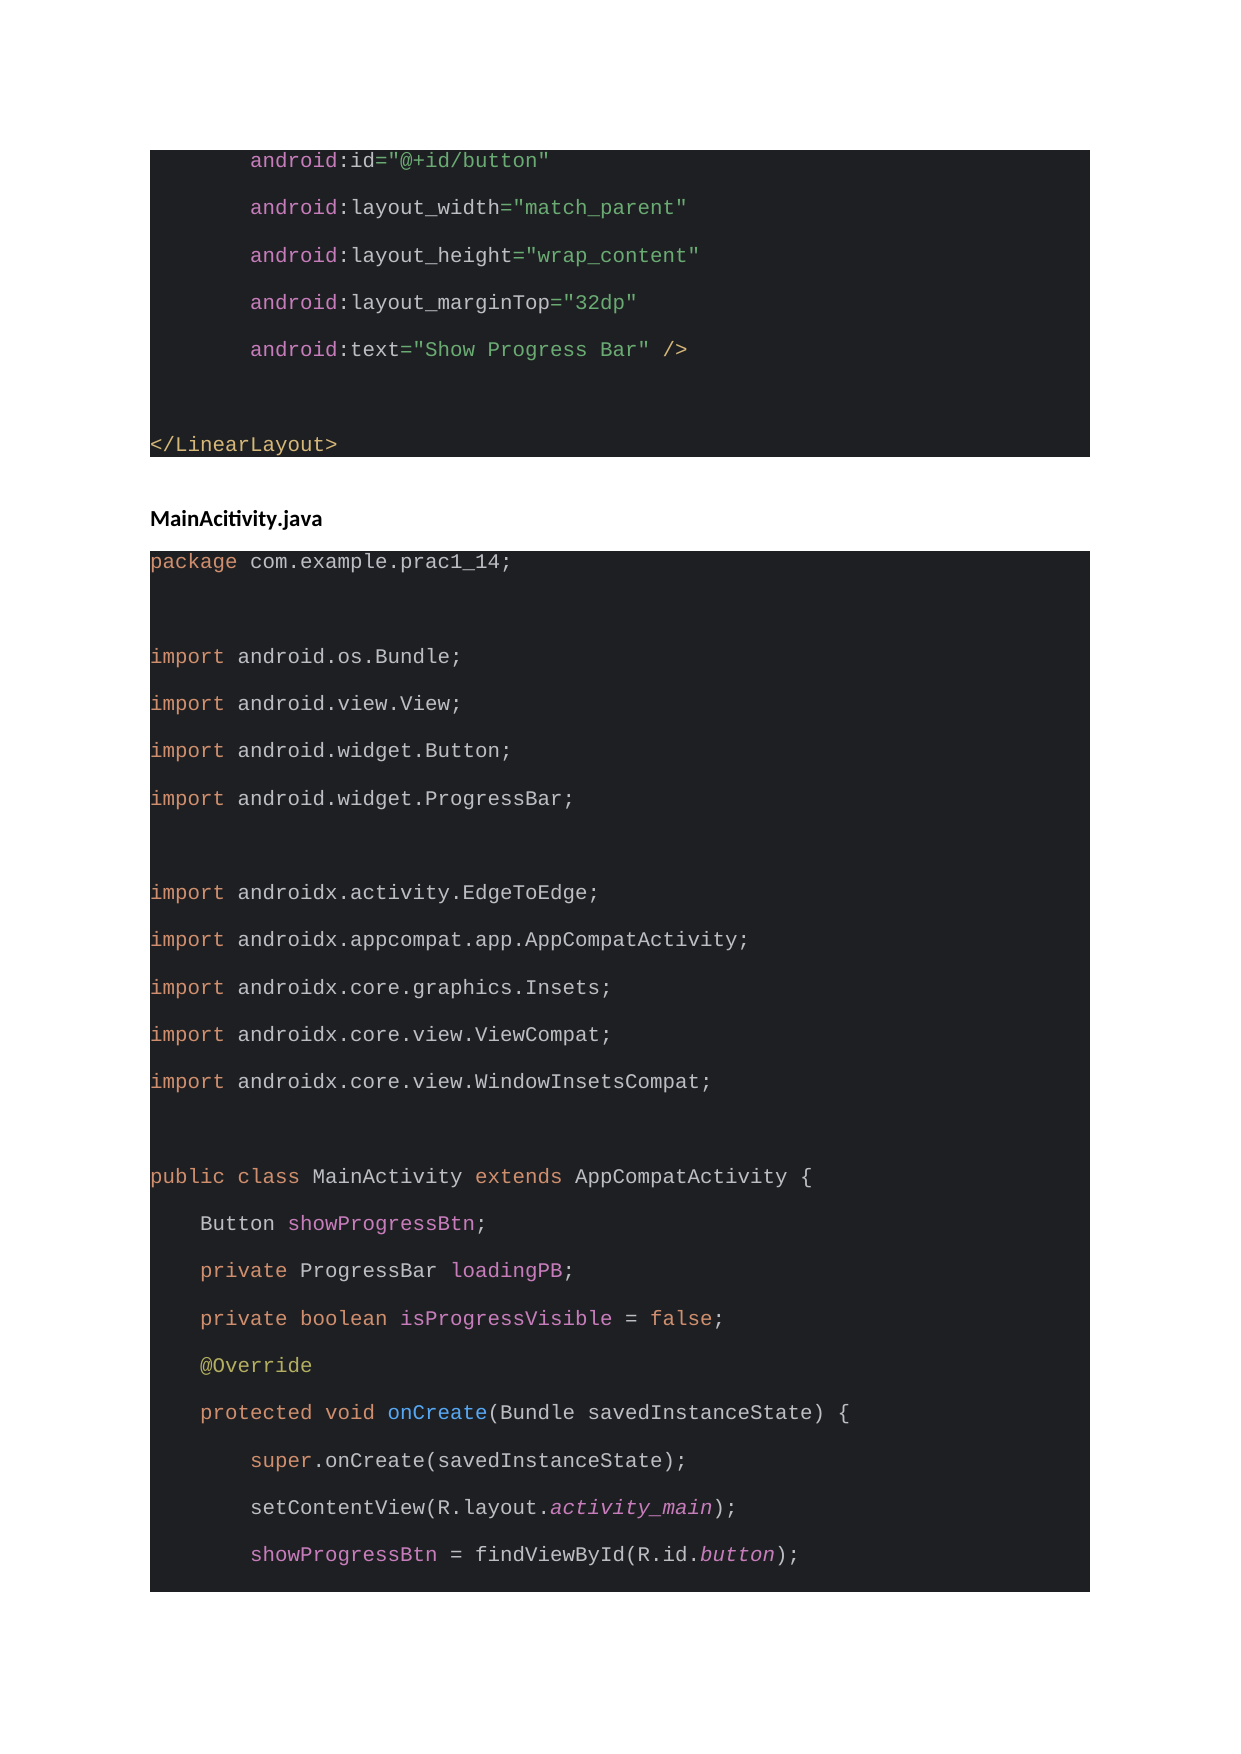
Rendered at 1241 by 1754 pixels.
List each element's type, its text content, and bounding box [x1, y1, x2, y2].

text import androidx.core.graphics.Insets; [150, 977, 1090, 1024]
text private boolean isProgressVisible = false; [150, 1308, 1090, 1355]
text @Override [150, 1355, 1090, 1402]
text </LinearLayout> [150, 434, 1090, 457]
text showProgressBtn = findViewById(R.id.button); [150, 1544, 1090, 1592]
text android:layout_height="wrap_content" [150, 244, 1090, 292]
text android:text="Show Progress Bar" /> [150, 339, 1090, 386]
text android:layout_width="match_parent" [150, 197, 1090, 244]
text public class MainActivity extends AppCompatActivity { [150, 1166, 1090, 1213]
text android:id="@+id/button" [150, 150, 1090, 197]
text android:layout_marginTop="32dp" [150, 292, 1090, 339]
text import androidx.appcompat.app.AppCompatActivity; [150, 929, 1090, 977]
text import android.view.View; [150, 693, 1090, 740]
text super.onCreate(savedInstanceState); [150, 1450, 1090, 1497]
text Button showProgressBtn; [150, 1213, 1090, 1261]
text protected void onCreate(Bundle savedInstanceState) { [150, 1402, 1090, 1450]
text MainAcitivity.java [150, 504, 1090, 532]
text import androidx.core.view.ViewCompat; [150, 1024, 1090, 1071]
text import androidx.activity.EdgeToEdge; [150, 882, 1090, 929]
text package com.example.prac1_14; [150, 551, 1090, 598]
text import android.widget.Button; [150, 740, 1090, 788]
text import android.widget.ProgressBar; [150, 788, 1090, 835]
text import android.os.Bundle; [150, 646, 1090, 693]
text import androidx.core.view.WindowInsetsCompat; [150, 1071, 1090, 1119]
text private ProgressBar loadingPB; [150, 1261, 1090, 1308]
text setContentView(R.layout.activity_main); [150, 1497, 1090, 1544]
